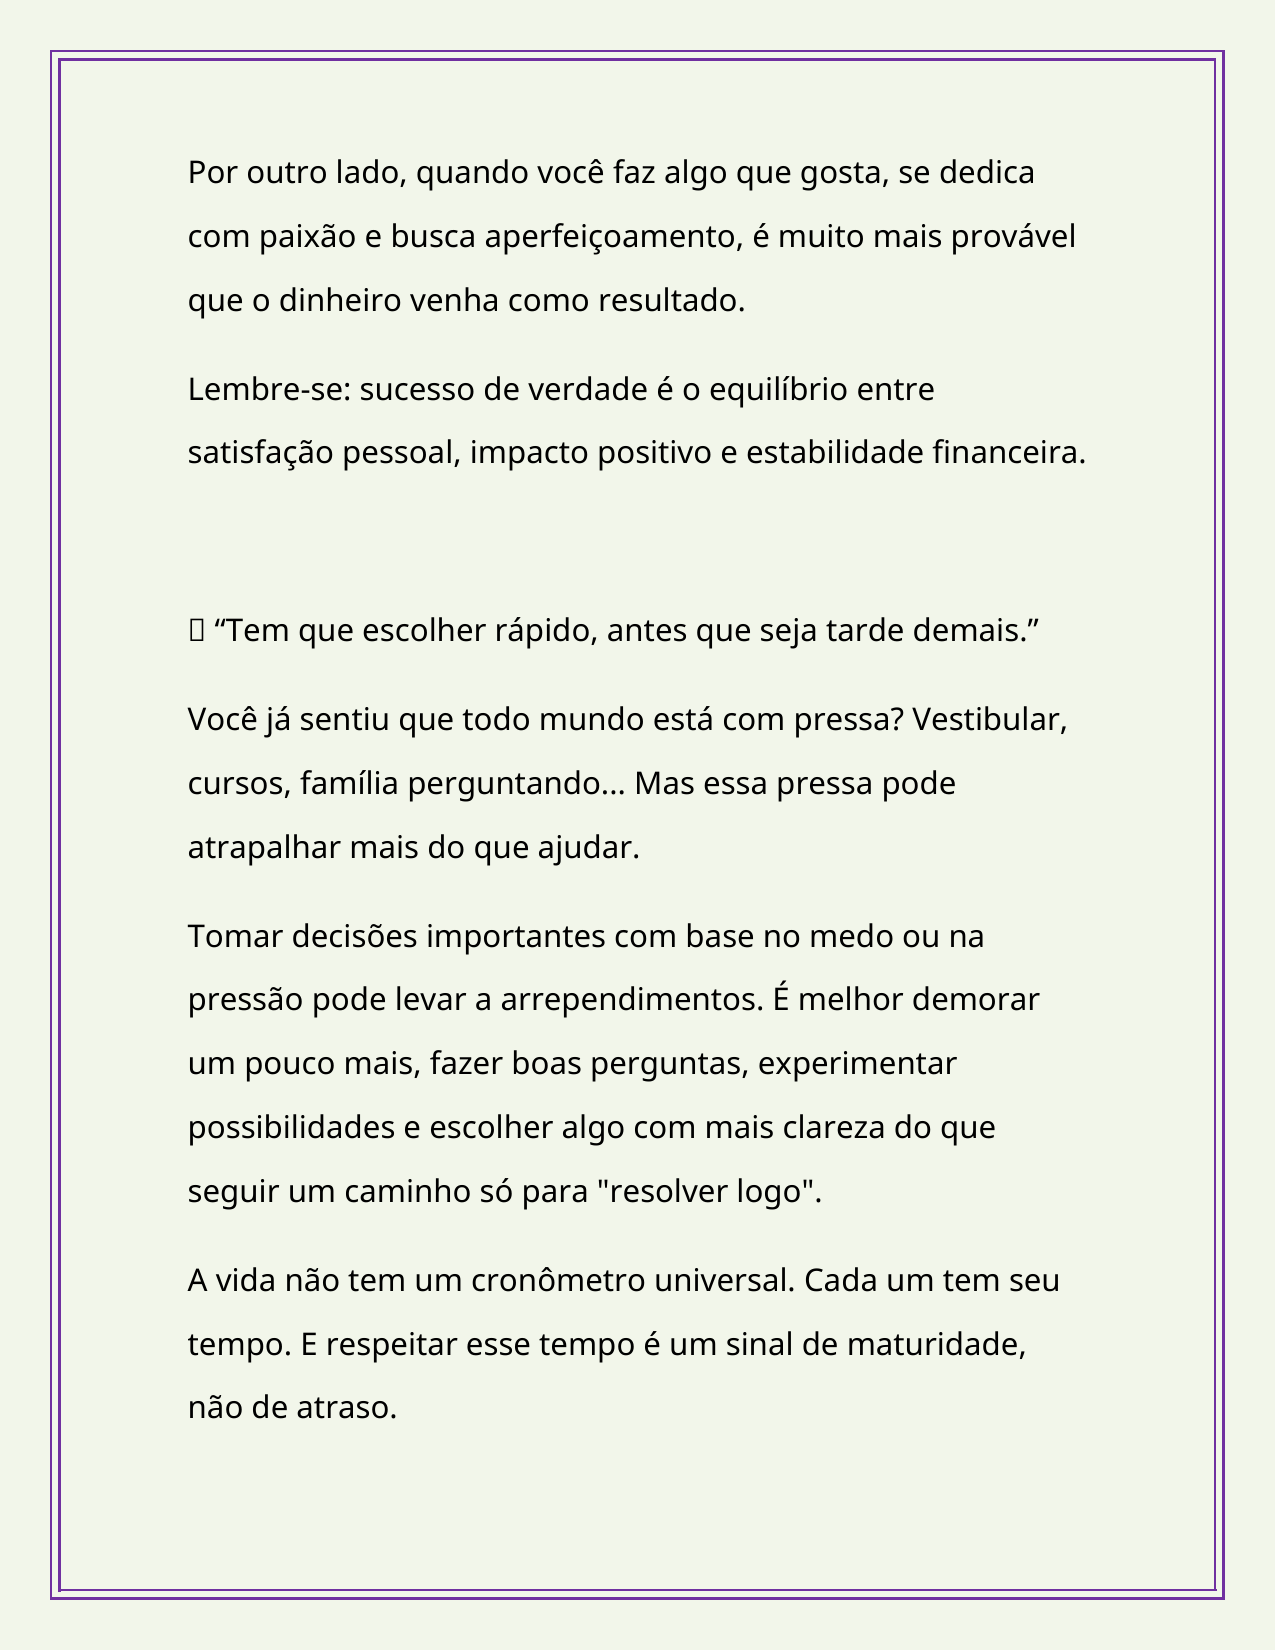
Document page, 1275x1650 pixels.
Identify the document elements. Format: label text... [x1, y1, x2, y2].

text Tomar decisões importantes com base no medo ou na pressão pode levar a arrependimentos. É melhor demorar um pouco mais, fazer boas perguntas, experimentar possibilidades e escolher algo com mais clareza do que seguir um caminho só para "resolver logo". [187, 913, 1087, 1212]
text 🔸 “Tem que escolher rápido, antes que seja tarde demais.” [187, 608, 1087, 651]
text Por outro lado, quando você faz algo que gosta, se dedica com paixão e busca aperfeiçoamento, é muito mais provável que o dinheiro venha como resultado. [187, 150, 1087, 320]
text Você já sentiu que todo mundo está com pressa? Vestibular, cursos, família perguntando... Mas essa pressa pode atrapalhar mais do que ajudar. [187, 697, 1087, 867]
text Lembre-se: sucesso de verdade é o equilíbrio entre satisfação pessoal, impacto positivo e estabilidade financeira. [187, 367, 1087, 473]
text A vida não tem um cronômetro universal. Cada um tem seu tempo. E respeitar esse tempo é um sinal de maturidade, não de atraso. [187, 1258, 1087, 1428]
